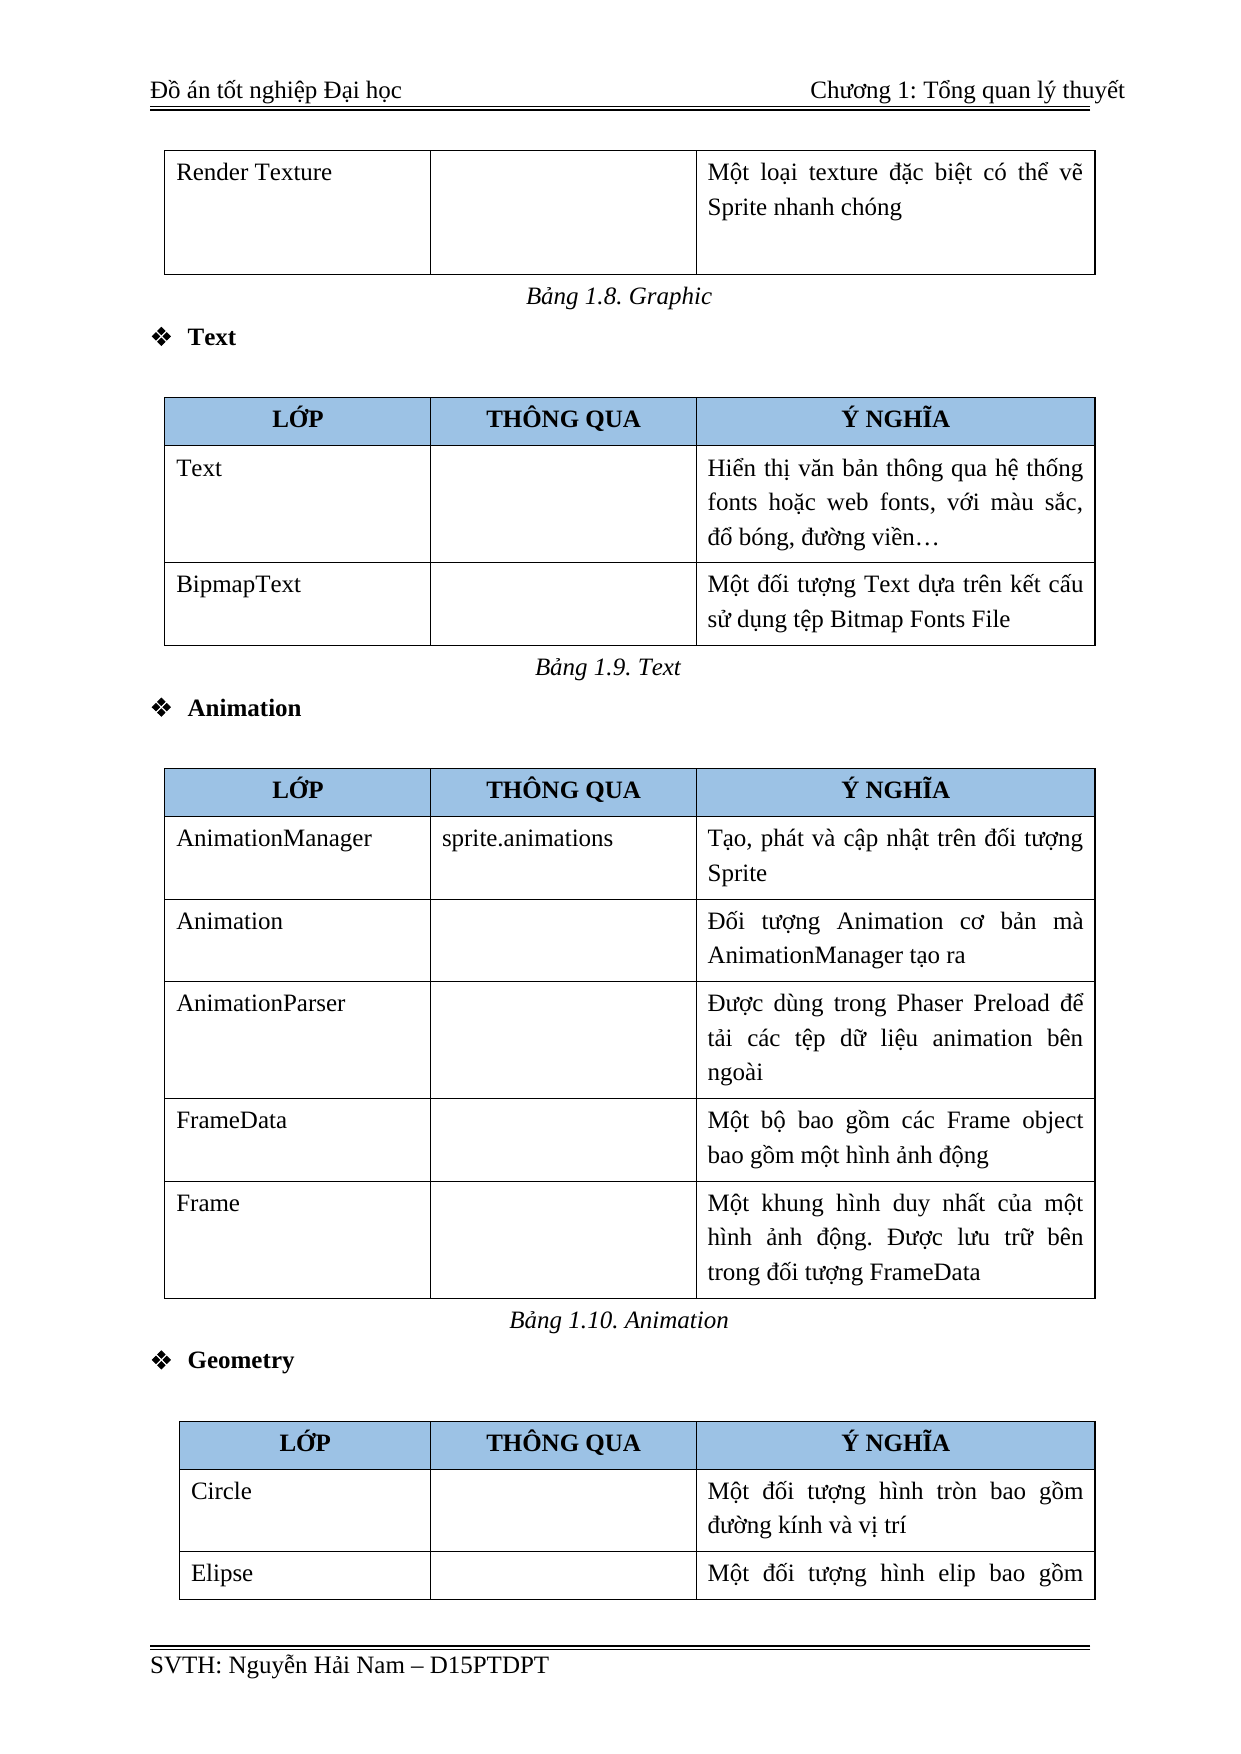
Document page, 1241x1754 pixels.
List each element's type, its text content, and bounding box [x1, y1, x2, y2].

table_cell Đối tượng Animation cơ bản mà AnimationManager tạo ra [697, 900, 1094, 981]
table_header Ý NGHĨA [697, 769, 1094, 816]
text Bảng 1.10. Animation [150, 1305, 1090, 1333]
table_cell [697, 1552, 1094, 1599]
table_cell [431, 1552, 696, 1599]
table_header THÔNG QUA [431, 398, 696, 445]
list Geometry [150, 1346, 1090, 1374]
table_cell [431, 900, 696, 981]
table_header THÔNG QUA [431, 1422, 696, 1469]
table_cell Animation [165, 900, 430, 981]
table_cell Elipse [180, 1552, 430, 1599]
table_cell [431, 446, 696, 562]
table_cell Circle [180, 1470, 430, 1551]
table_cell [431, 151, 696, 274]
table_cell Frame [165, 1182, 430, 1297]
table_cell Tạo, phát và cập nhật trên đối tượng Sprite [697, 817, 1094, 898]
list Animation [150, 693, 1090, 722]
table_cell Một đối tượng hình tròn bao gồm đường kính và vị trí [697, 1470, 1094, 1551]
table_cell [431, 1099, 696, 1181]
table_cell Được dùng trong Phaser Preload để tải các tệp dữ liệu animation bên ngoài [697, 982, 1094, 1098]
table_cell BipmapText [165, 563, 430, 645]
table_header LỚP [165, 398, 430, 445]
table_cell Một đối tượng Text dựa trên kết cấu sử dụng tệp Bitmap Fonts File [697, 563, 1094, 645]
table_cell FrameData [165, 1099, 430, 1181]
table_cell [431, 982, 696, 1098]
table_header Ý NGHĨA [697, 398, 1094, 445]
table_cell sprite.animations [431, 817, 696, 898]
table_header Ý NGHĨA [697, 1422, 1094, 1469]
table_header THÔNG QUA [431, 769, 696, 816]
table_cell Render Texture [165, 151, 430, 274]
text Bảng 1.8. Graphic [150, 281, 1090, 310]
table_cell AnimationManager [165, 817, 430, 898]
table_cell Một loại texture đặc biệt có thể vẽ Sprite nhanh chóng [697, 151, 1094, 274]
table_header LỚP [165, 769, 430, 816]
table_header LỚP [180, 1422, 430, 1469]
list Text [150, 322, 1090, 351]
table_cell [431, 1470, 696, 1551]
table_cell Text [165, 446, 430, 562]
text Bảng 1.9. Text [150, 652, 1090, 681]
table_cell Một bộ bao gồm các Frame object bao gồm một hình ảnh động [697, 1099, 1094, 1181]
table_cell AnimationParser [165, 982, 430, 1098]
table_cell [431, 1182, 696, 1297]
table_cell Một khung hình duy nhất của một hình ảnh động. Được lưu trữ bên trong đối tượng FrameData [697, 1182, 1094, 1297]
table_cell [431, 563, 696, 645]
table_cell Hiển thị văn bản thông qua hệ thống fonts hoặc web fonts, với màu sắc, đổ bóng, đường viền… [697, 446, 1094, 562]
